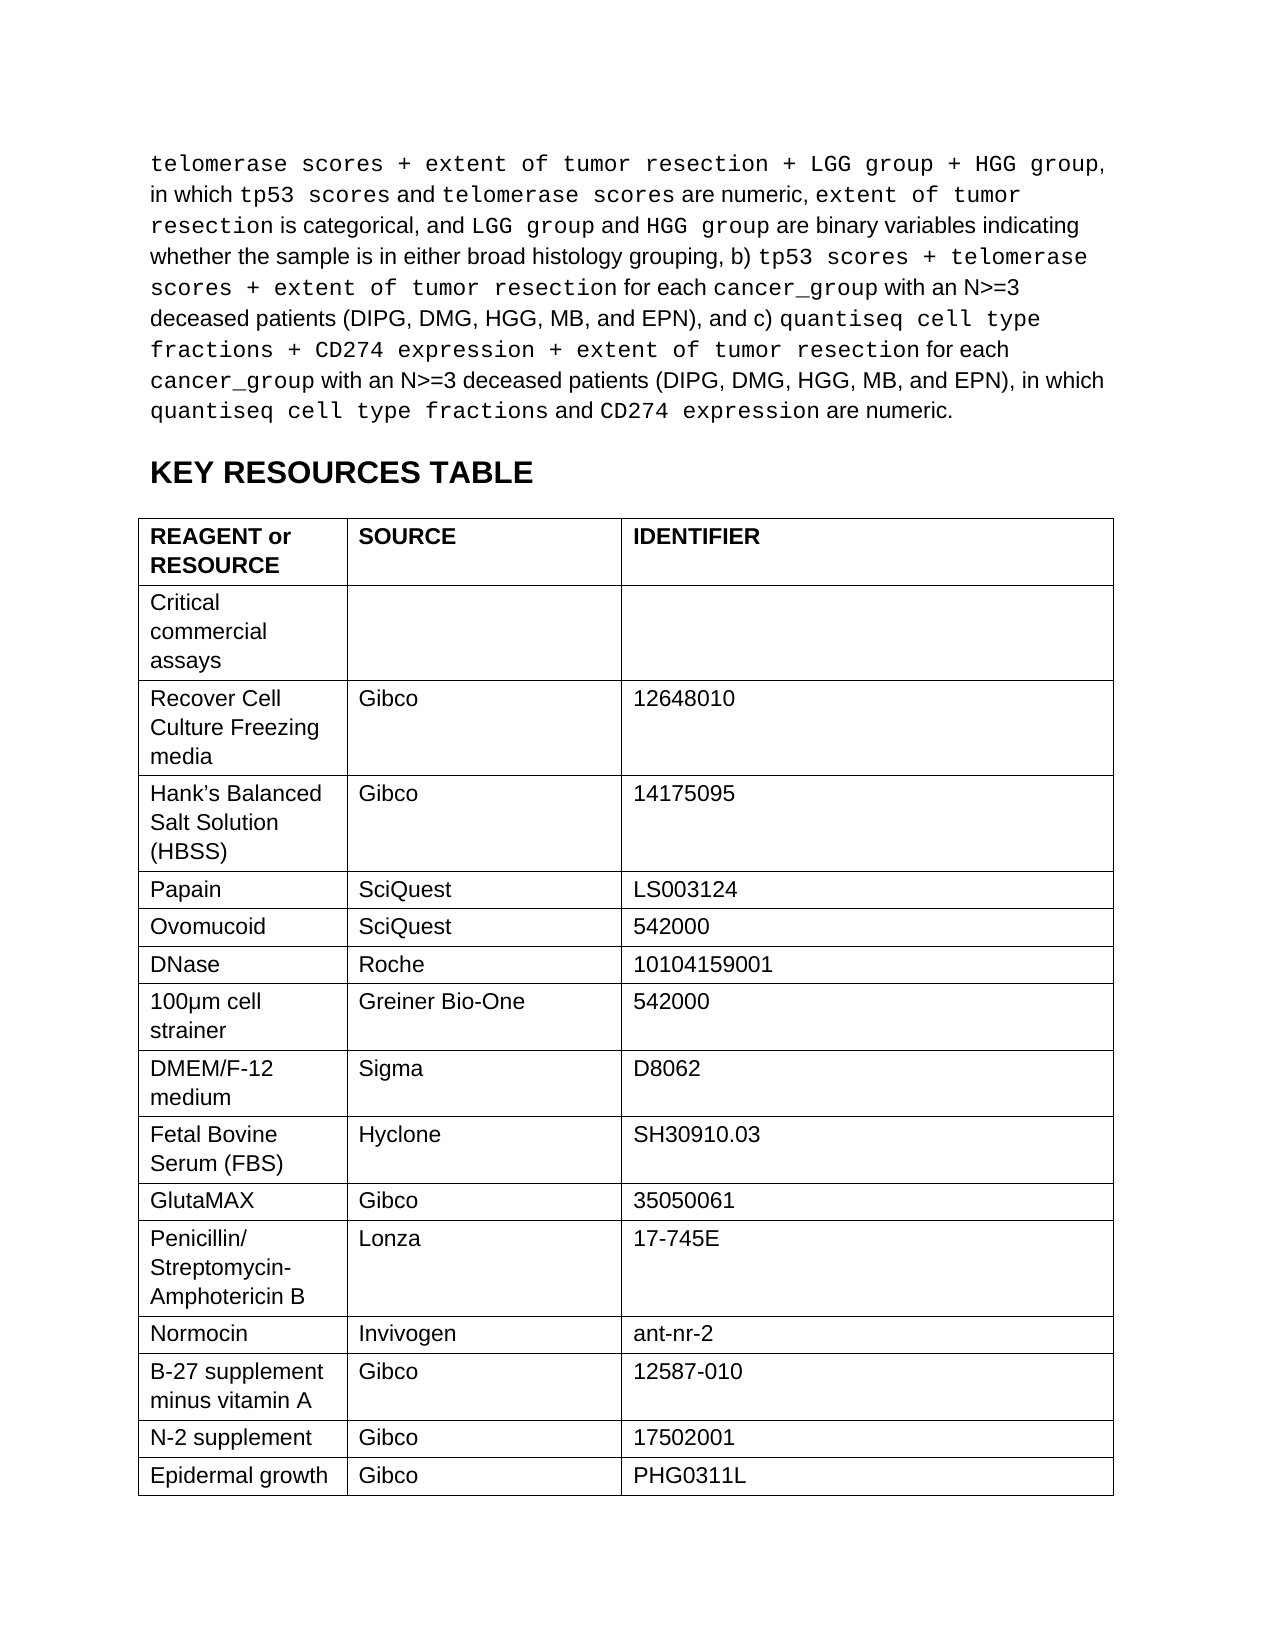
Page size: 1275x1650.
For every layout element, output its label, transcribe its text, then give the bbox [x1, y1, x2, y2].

table_cell Gibco [348, 1354, 621, 1419]
table_header IDENTIFIER [622, 519, 1113, 584]
table_cell 10104159001 [622, 947, 1113, 983]
table_cell Gibco [348, 1184, 621, 1220]
table_cell 17502001 [622, 1421, 1113, 1457]
table_cell SH30910.03 [622, 1117, 1113, 1183]
table_cell Hyclone [348, 1117, 621, 1183]
table_cell Penicillin/Streptomycin-Amphotericin B [139, 1221, 347, 1316]
table_cell ant-nr-2 [622, 1317, 1113, 1353]
table_cell 542000 [622, 909, 1113, 946]
table_cell 14175095 [622, 776, 1113, 871]
table_cell Ovomucoid [139, 909, 347, 946]
table_cell Gibco [348, 776, 621, 871]
table_cell Fetal Bovine Serum (FBS) [139, 1117, 347, 1183]
table_cell 12587-010 [622, 1354, 1113, 1419]
table_cell D8062 [622, 1051, 1113, 1116]
table_cell Normocin [139, 1317, 347, 1353]
table_cell [622, 586, 1113, 680]
table_cell LS003124 [622, 872, 1113, 908]
table_header REAGENT or RESOURCE [139, 519, 347, 584]
table_cell Recover Cell Culture Freezing media [139, 681, 347, 775]
table_cell SciQuest [348, 909, 621, 946]
table_cell Lonza [348, 1221, 621, 1316]
table_cell 17-745E [622, 1221, 1113, 1316]
table_cell Roche [348, 947, 621, 983]
table_cell Sigma [348, 1051, 621, 1116]
table_cell 100μm cell strainer [139, 984, 347, 1050]
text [150, 150, 1125, 426]
table_cell DNase [139, 947, 347, 983]
table_cell Critical commercial assays [139, 586, 347, 680]
table_cell GlutaMAX [139, 1184, 347, 1220]
table_cell Greiner Bio-One [348, 984, 621, 1050]
table_cell 35050061 [622, 1184, 1113, 1220]
table_cell B-27 supplement minus vitamin A [139, 1354, 347, 1419]
table_header SOURCE [348, 519, 621, 584]
table_cell 12648010 [622, 681, 1113, 775]
table_cell Gibco [348, 681, 621, 775]
table_cell DMEM/F-12 medium [139, 1051, 347, 1116]
table_cell PHG0311L [622, 1458, 1113, 1494]
table_cell [348, 586, 621, 680]
table_cell N-2 supplement [139, 1421, 347, 1457]
table_cell Invivogen [348, 1317, 621, 1353]
table_cell Gibco [348, 1458, 621, 1494]
subtitle KEY RESOURCES TABLE [150, 454, 1125, 489]
table_cell SciQuest [348, 872, 621, 908]
table_cell 542000 [622, 984, 1113, 1050]
table_cell Gibco [348, 1421, 621, 1457]
table_cell Epidermal growth factor [139, 1458, 347, 1494]
table_cell Hank’s Balanced Salt Solution (HBSS) [139, 776, 347, 871]
table_cell Papain [139, 872, 347, 908]
